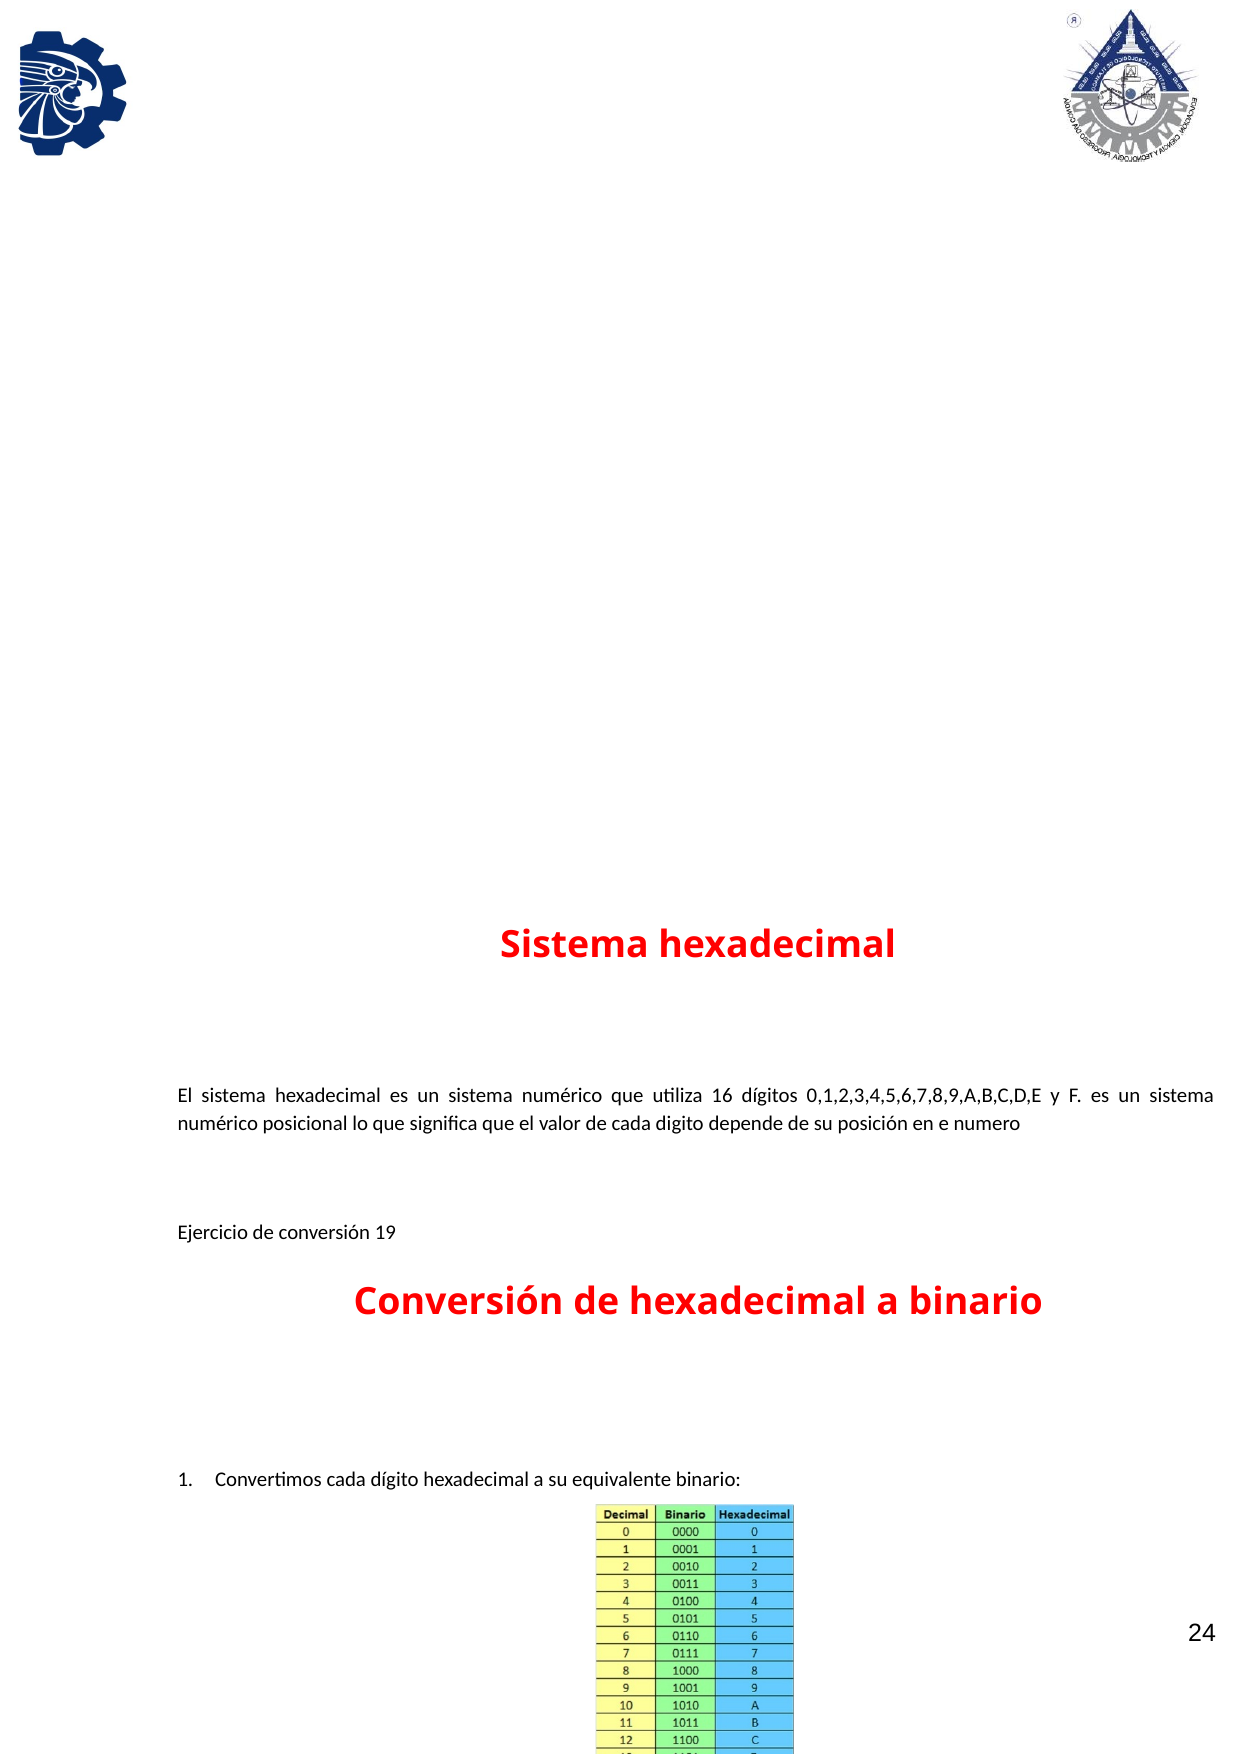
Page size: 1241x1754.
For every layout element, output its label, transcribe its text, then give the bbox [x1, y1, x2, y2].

picture [17, 27, 135, 159]
text Ejercicio de conversión 19 [177, 1219, 1215, 1245]
picture [595, 1504, 794, 1754]
picture [1063, 9, 1200, 162]
subtitle Conversión de hexadecimal a binario [213, 1274, 1183, 1325]
text El sistema hexadecimal es un sistema numérico que utiliza 16 dígitos 0,1,2,3,4,5,6,7,8,9,A,B,C,D,E y F. es un sistema numérico posicional lo que significa que el valor de cada digito depende de su posición en e numero [177, 1083, 1215, 1135]
subtitle Sistema hexadecimal [213, 918, 1183, 969]
list Convertimos cada dígito hexadecimal a su equivalente binario: [177, 1467, 1215, 1492]
